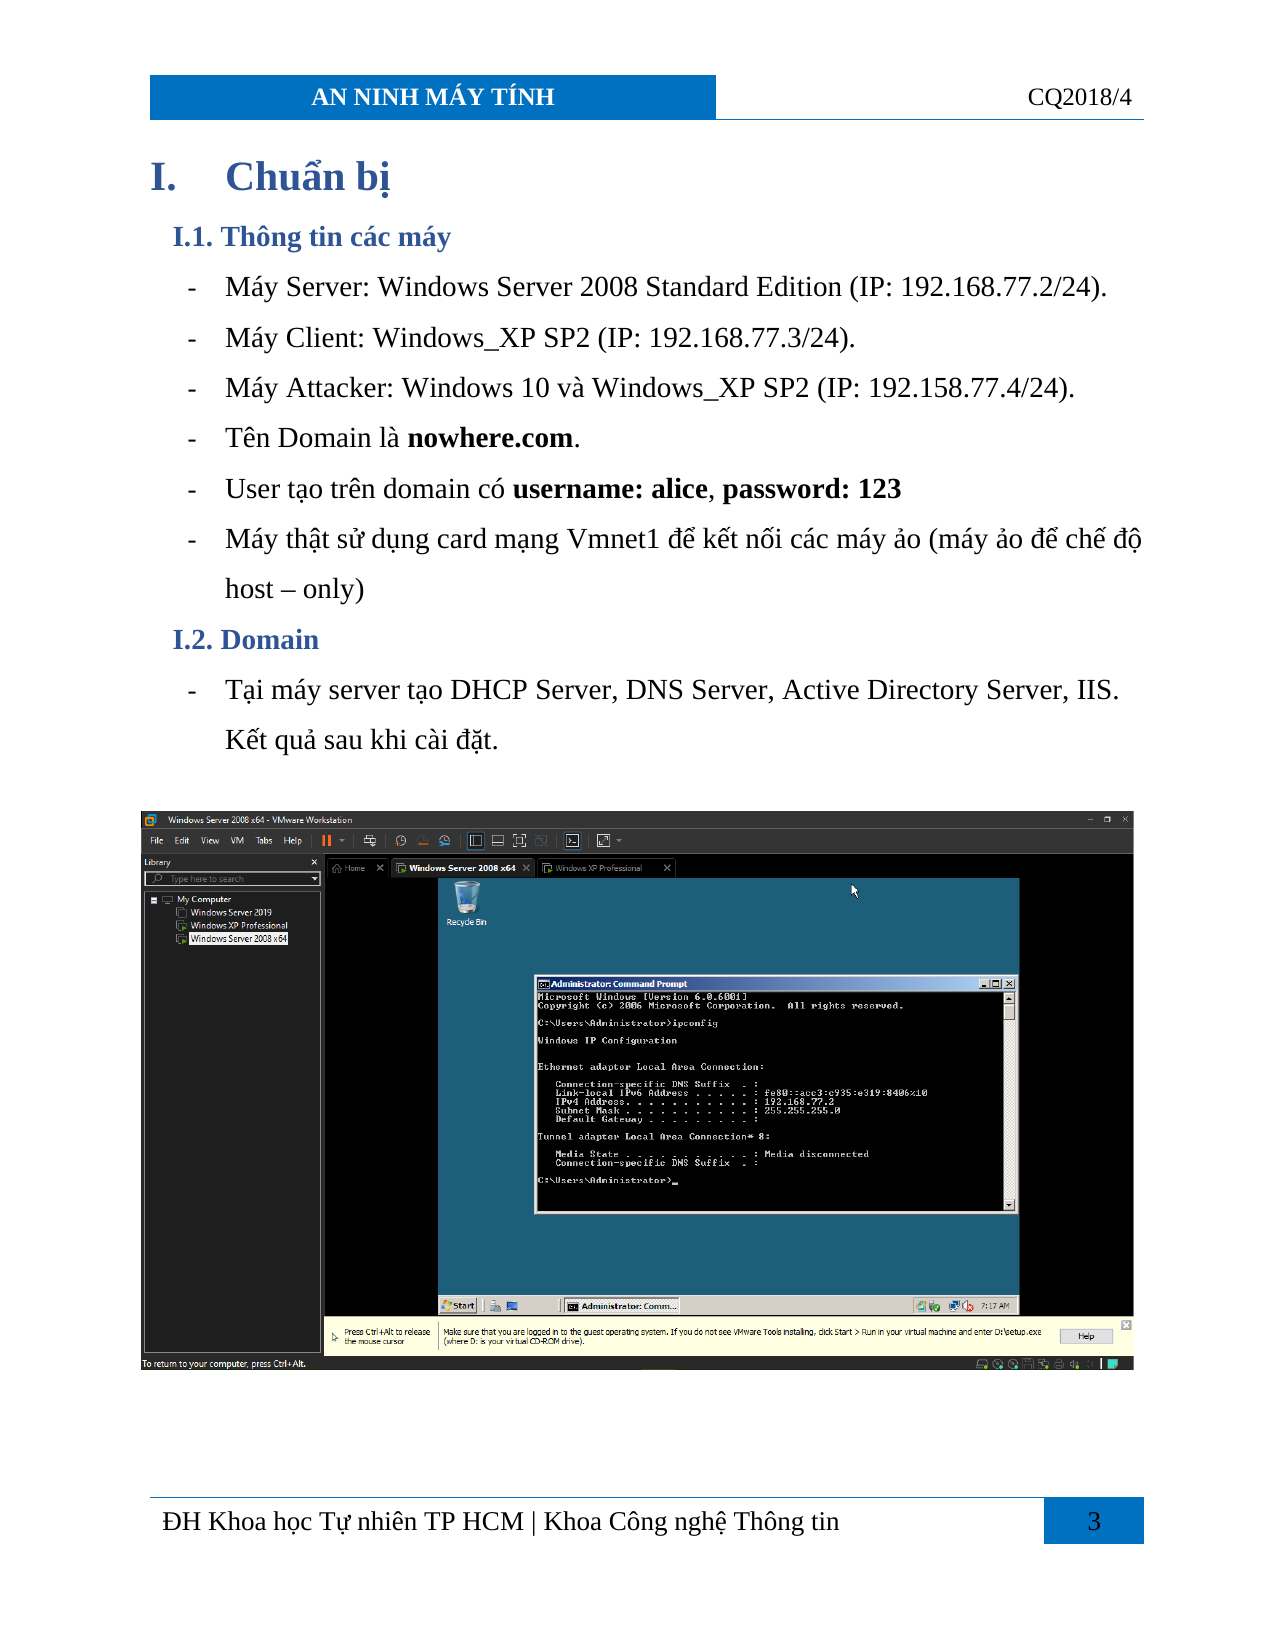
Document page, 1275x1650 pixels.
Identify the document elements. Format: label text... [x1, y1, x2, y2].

picture [141, 811, 1134, 1370]
list Máy Server: Windows Server 2008 Standard Edition (IP: 192.168.77.2/24). [187, 269, 1144, 303]
text Thông tin các máy [172, 219, 1144, 253]
text Domain [172, 622, 1144, 655]
list User tạo trên domain có username: alice, password: 123 [187, 471, 1144, 504]
list Máy Client: Windows_XP SP2 (IP: 192.168.77.3/24). [187, 320, 1144, 353]
list Máy thật sử dụng card mạng Vmnet1 để kết nối các máy ảo (máy ảo để chế độ host – only) [187, 521, 1144, 605]
text Chuẩn bị [150, 151, 1144, 199]
list Tên Domain là nowhere.com. [187, 421, 1144, 454]
list Máy Attacker: Windows 10 và Windows_XP SP2 (IP: 192.158.77.4/24). [187, 370, 1144, 404]
list Tại máy server tạo DHCP Server, DNS Server, Active Directory Server, IIS. Kết quả sau khi cài đặt. [187, 672, 1144, 756]
